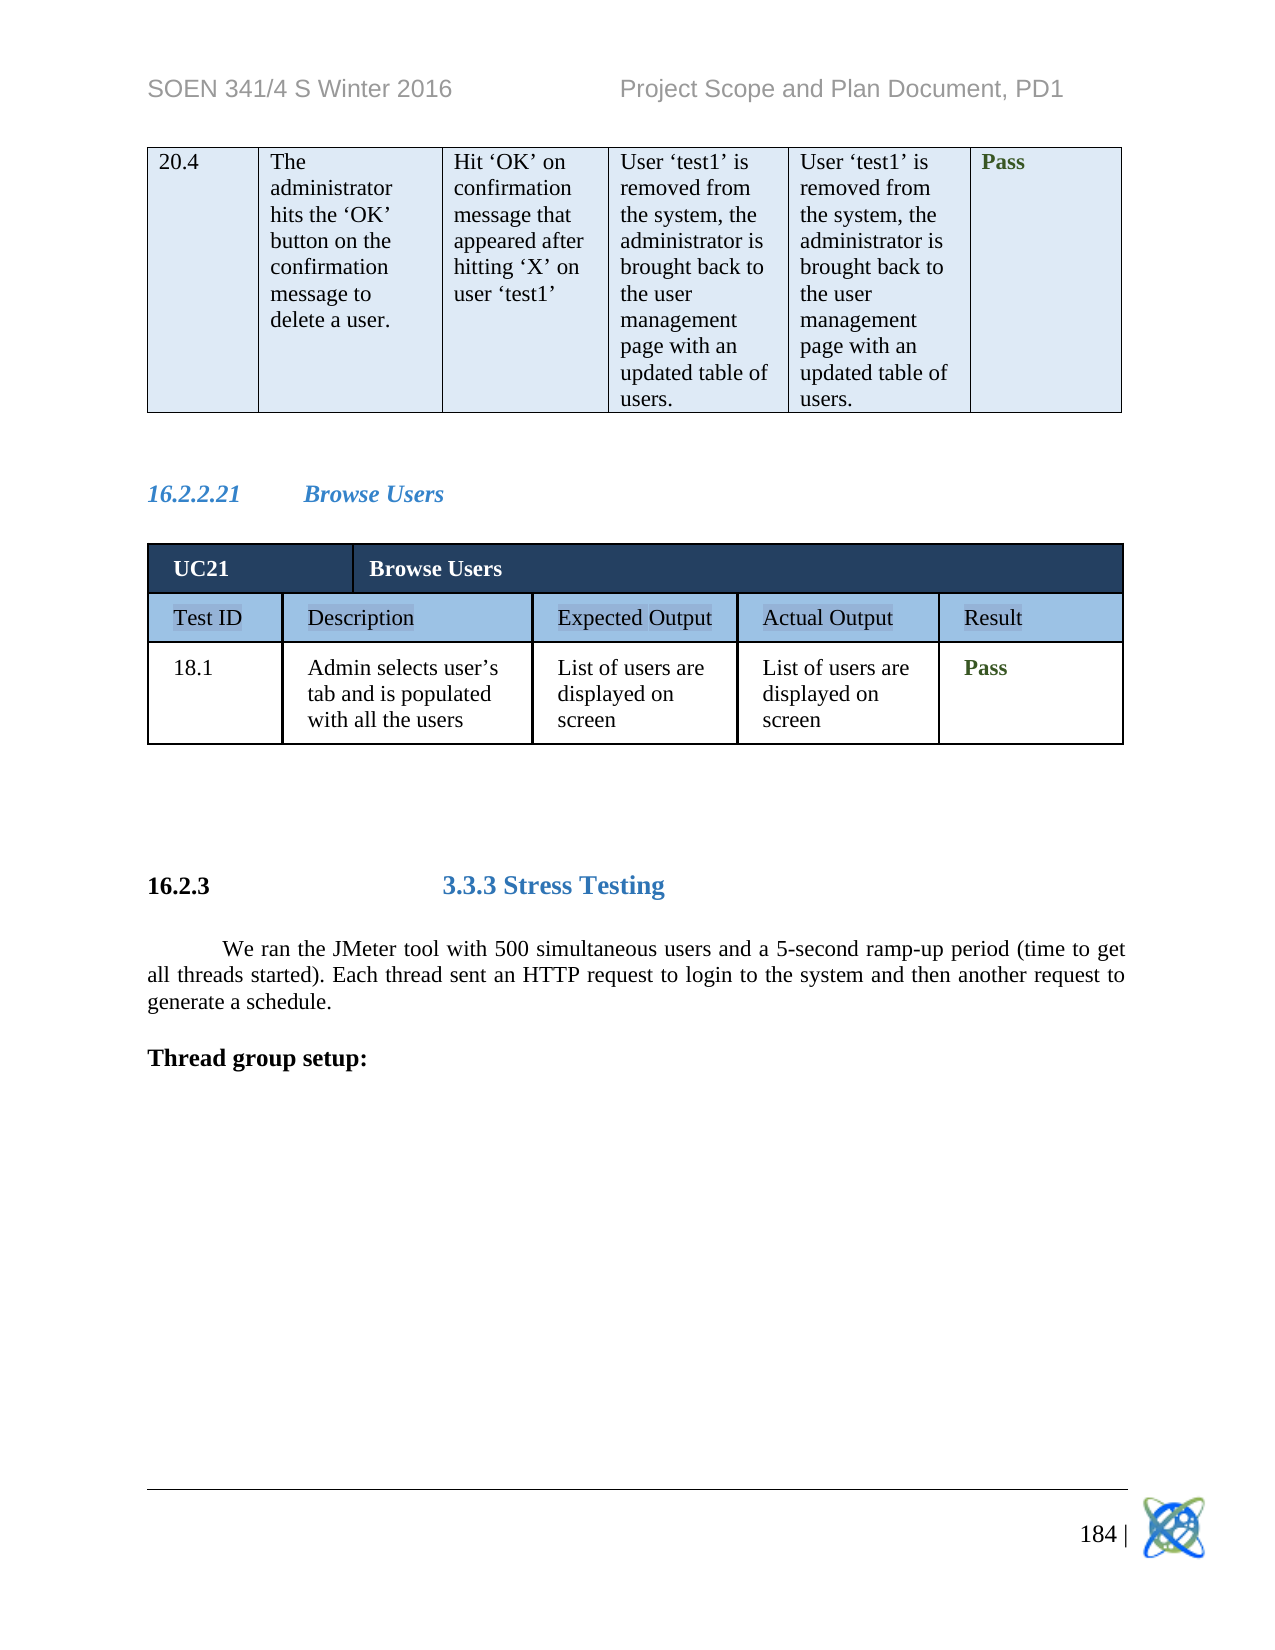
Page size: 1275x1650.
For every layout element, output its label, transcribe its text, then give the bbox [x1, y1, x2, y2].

text Thread group setup: [147, 1043, 1128, 1072]
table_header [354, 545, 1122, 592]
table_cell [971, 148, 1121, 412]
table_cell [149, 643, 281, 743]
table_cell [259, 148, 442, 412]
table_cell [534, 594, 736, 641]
text We ran the JMeter tool with 500 simultaneous users and a 5-second ramp-up period (time to get all threads started). Each thread sent an HTTP request to login to the system and then another request to generate a schedule. [147, 935, 1128, 1014]
text Browse Users [147, 479, 1128, 508]
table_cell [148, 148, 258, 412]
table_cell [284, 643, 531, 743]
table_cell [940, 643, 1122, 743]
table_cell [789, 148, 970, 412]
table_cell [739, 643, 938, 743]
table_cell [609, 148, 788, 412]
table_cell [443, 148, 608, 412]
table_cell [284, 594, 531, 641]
picture [1123, 1490, 1224, 1566]
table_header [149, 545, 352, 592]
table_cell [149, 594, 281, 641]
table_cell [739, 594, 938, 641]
text 3.3.3 Stress Testing [147, 869, 1128, 900]
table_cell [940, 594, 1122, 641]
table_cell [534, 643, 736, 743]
